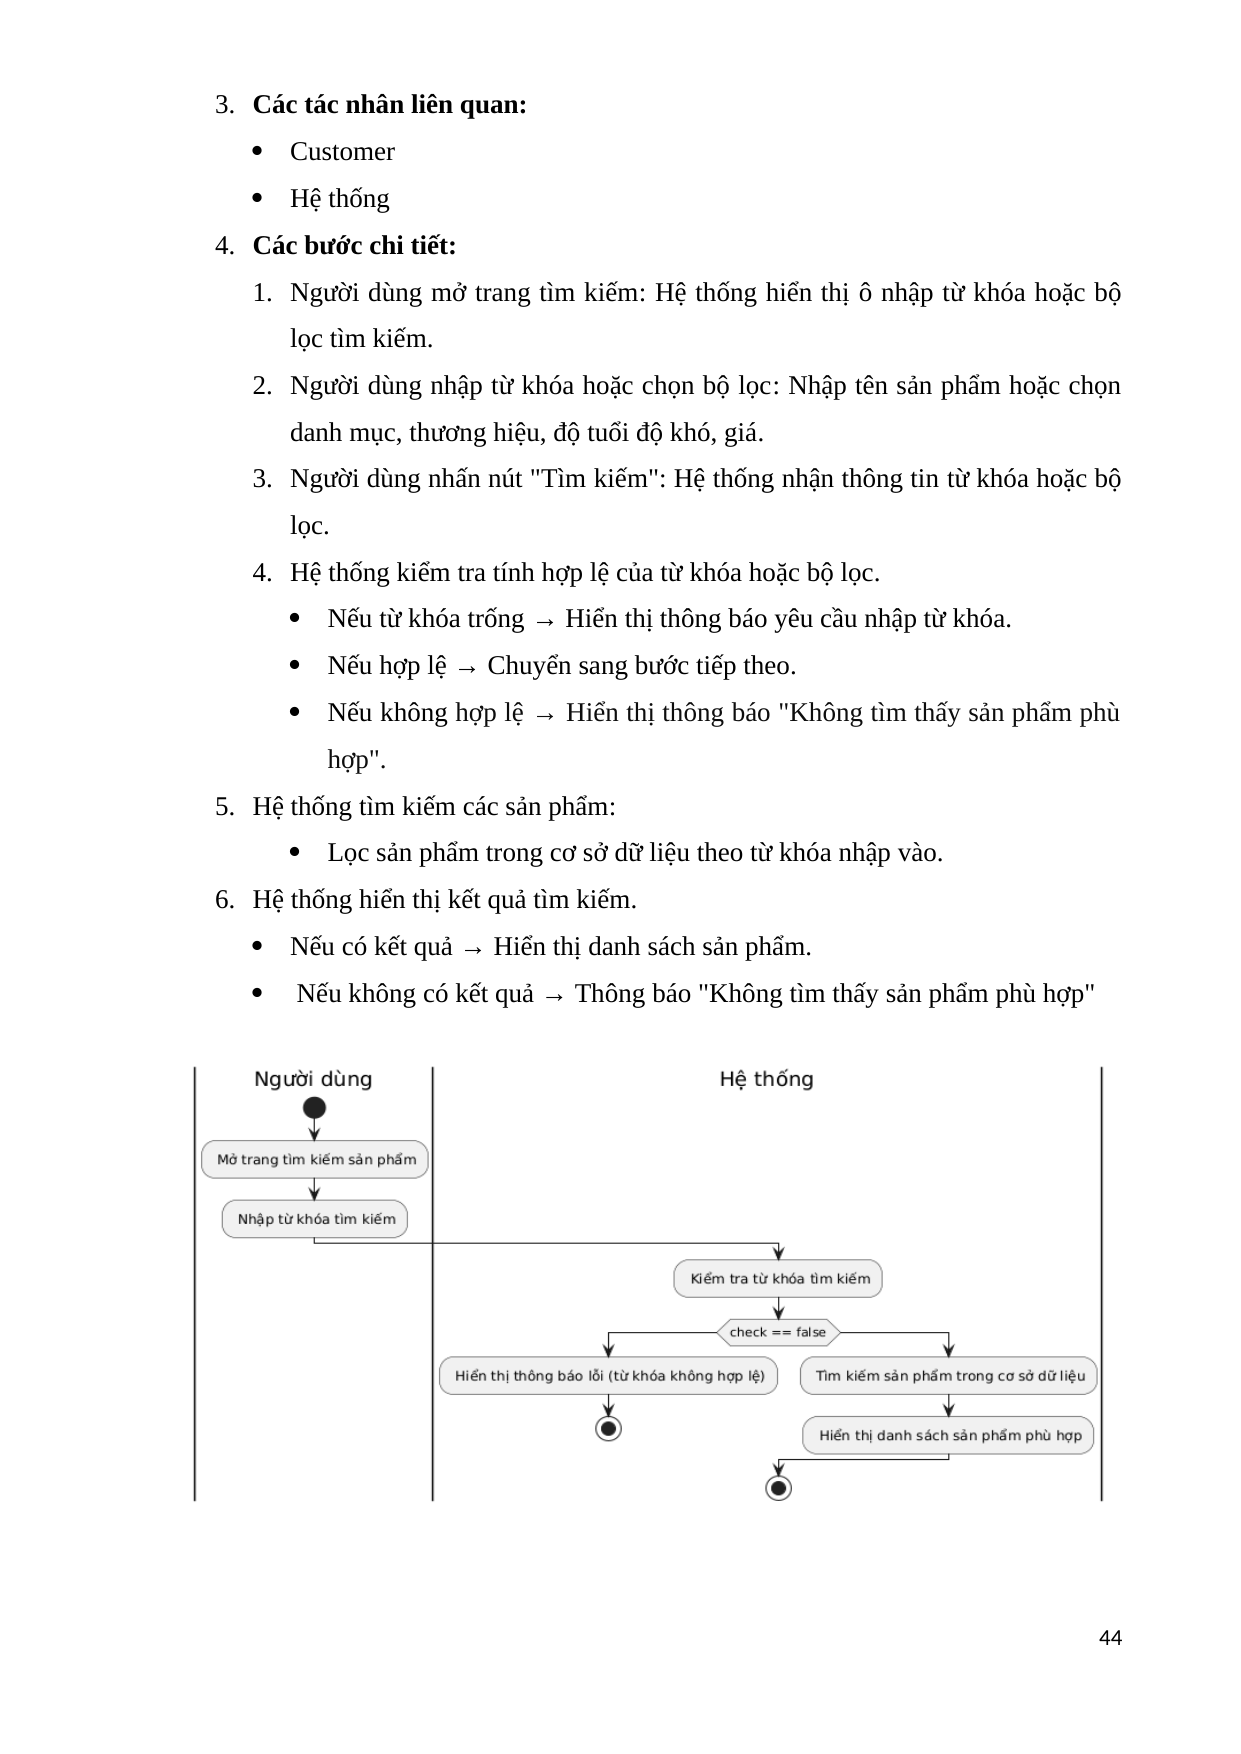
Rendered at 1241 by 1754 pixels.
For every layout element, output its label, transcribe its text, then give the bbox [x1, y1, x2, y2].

list Nếu không có kết quả → Thông báo "Không tìm thấy sản phẩm phù hợp" [252, 977, 1122, 1008]
list Hệ thống [252, 182, 1122, 213]
list Nếu có kết quả → Hiển thị danh sách sản phẩm. [252, 930, 1122, 961]
list Customer [252, 135, 1122, 167]
picture [177, 1055, 1123, 1512]
list Người dùng nhập từ khóa hoặc chọn bộ lọc: Nhập tên sản phẩm hoặc chọn danh mục, thương hiệu, độ tuổi độ khó, giá. [252, 369, 1122, 447]
list Người dùng nhấn nút "Tìm kiếm": Hệ thống nhận thông tin từ khóa hoặc bộ lọc. [252, 462, 1122, 540]
list Các bước chi tiết: [215, 229, 1122, 260]
list Các tác nhân liên quan: [215, 89, 1122, 120]
list Người dùng mở trang tìm kiếm: Hệ thống hiển thị ô nhập từ khóa hoặc bộ lọc tìm kiếm. [252, 276, 1122, 353]
list Nếu hợp lệ → Chuyển sang bước tiếp theo. [290, 649, 1122, 681]
list Lọc sản phẩm trong cơ sở dữ liệu theo từ khóa nhập vào. [290, 836, 1122, 867]
list Nếu từ khóa trống → Hiển thị thông báo yêu cầu nhập từ khóa. [290, 602, 1122, 634]
list Hệ thống kiểm tra tính hợp lệ của từ khóa hoặc bộ lọc. [252, 556, 1122, 587]
list Nếu không hợp lệ → Hiển thị thông báo "Không tìm thấy sản phẩm phù hợp". [290, 696, 1122, 774]
list Hệ thống hiển thị kết quả tìm kiếm. [215, 883, 1122, 914]
list Hệ thống tìm kiếm các sản phẩm: [215, 789, 1122, 821]
